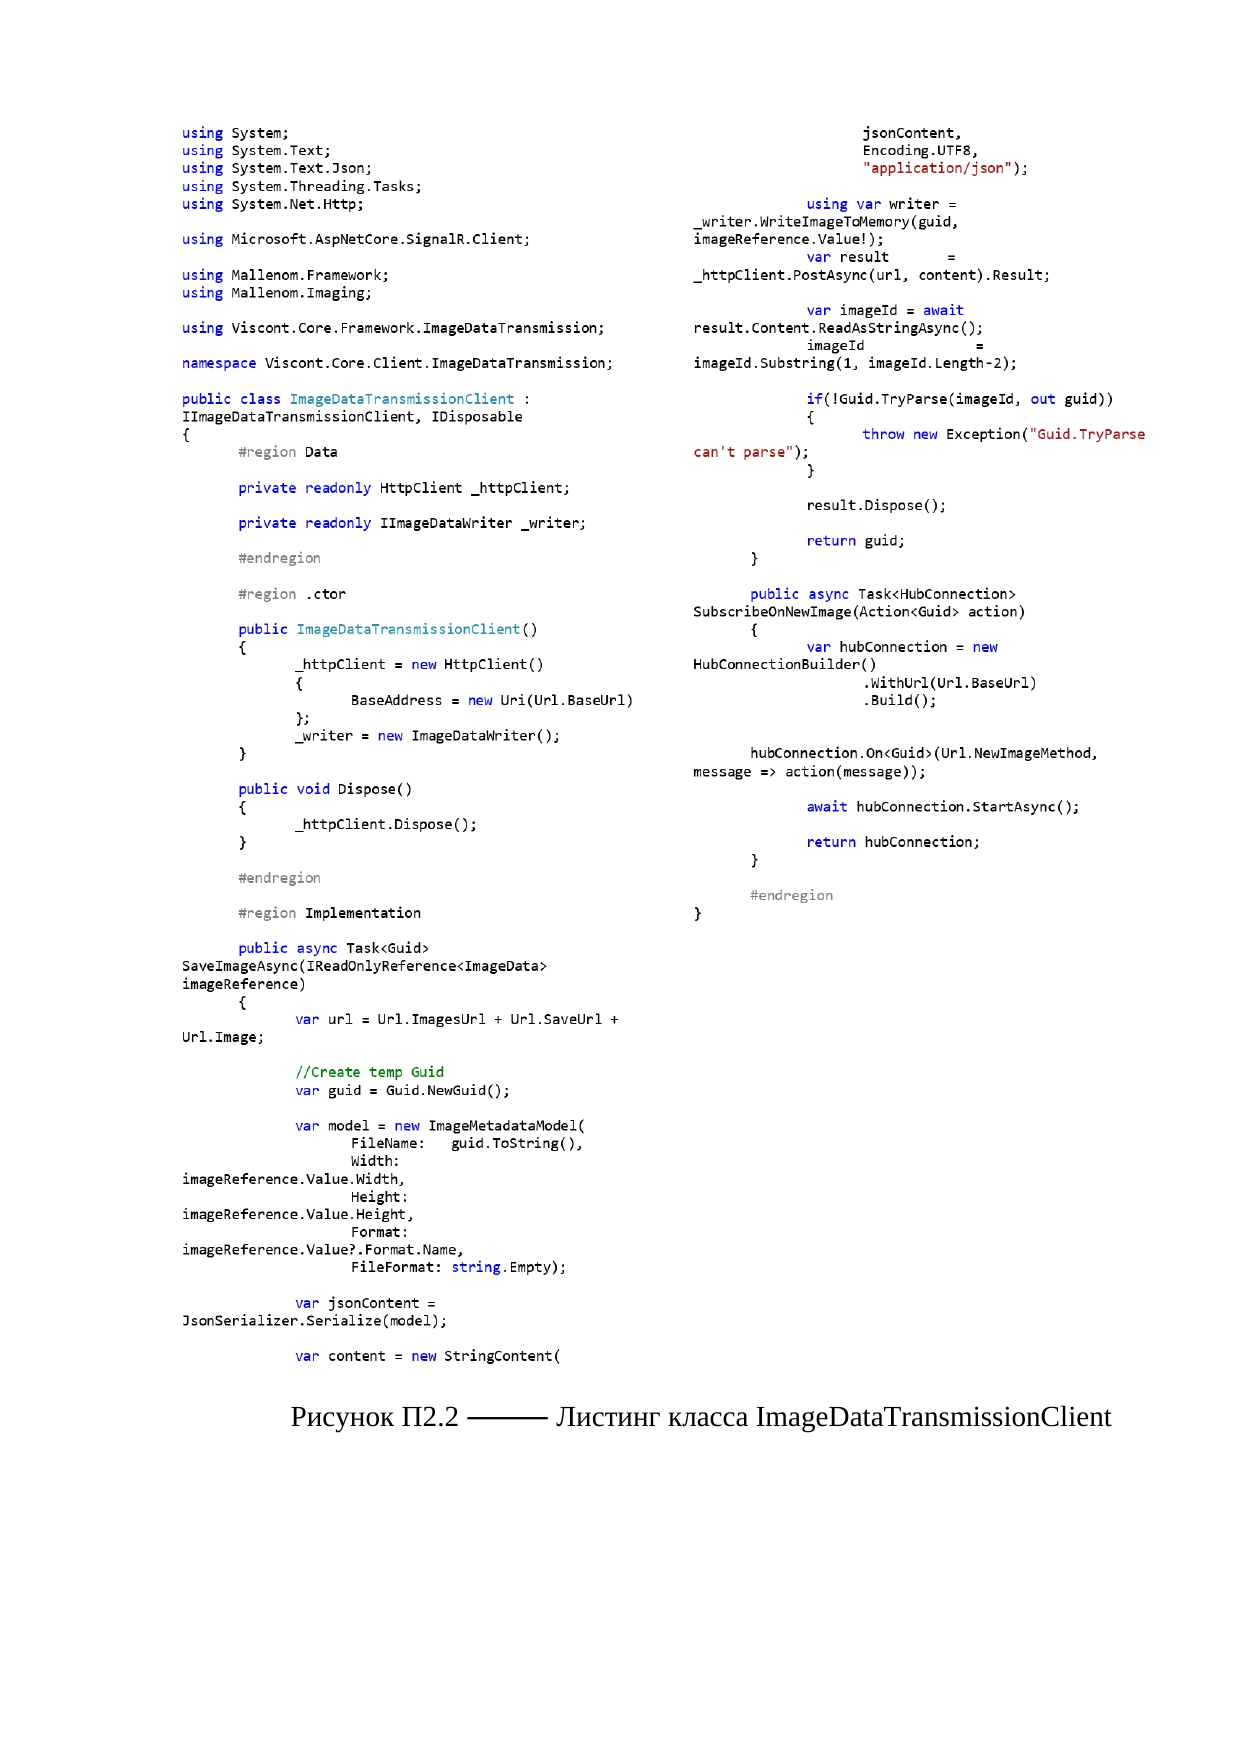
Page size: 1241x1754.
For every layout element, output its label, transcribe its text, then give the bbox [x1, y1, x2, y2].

text Рисунок П2.2 ⸻ Листинг класса ImageDataTransmissionClient [177, 1399, 1152, 1432]
picture [177, 119, 1152, 1381]
